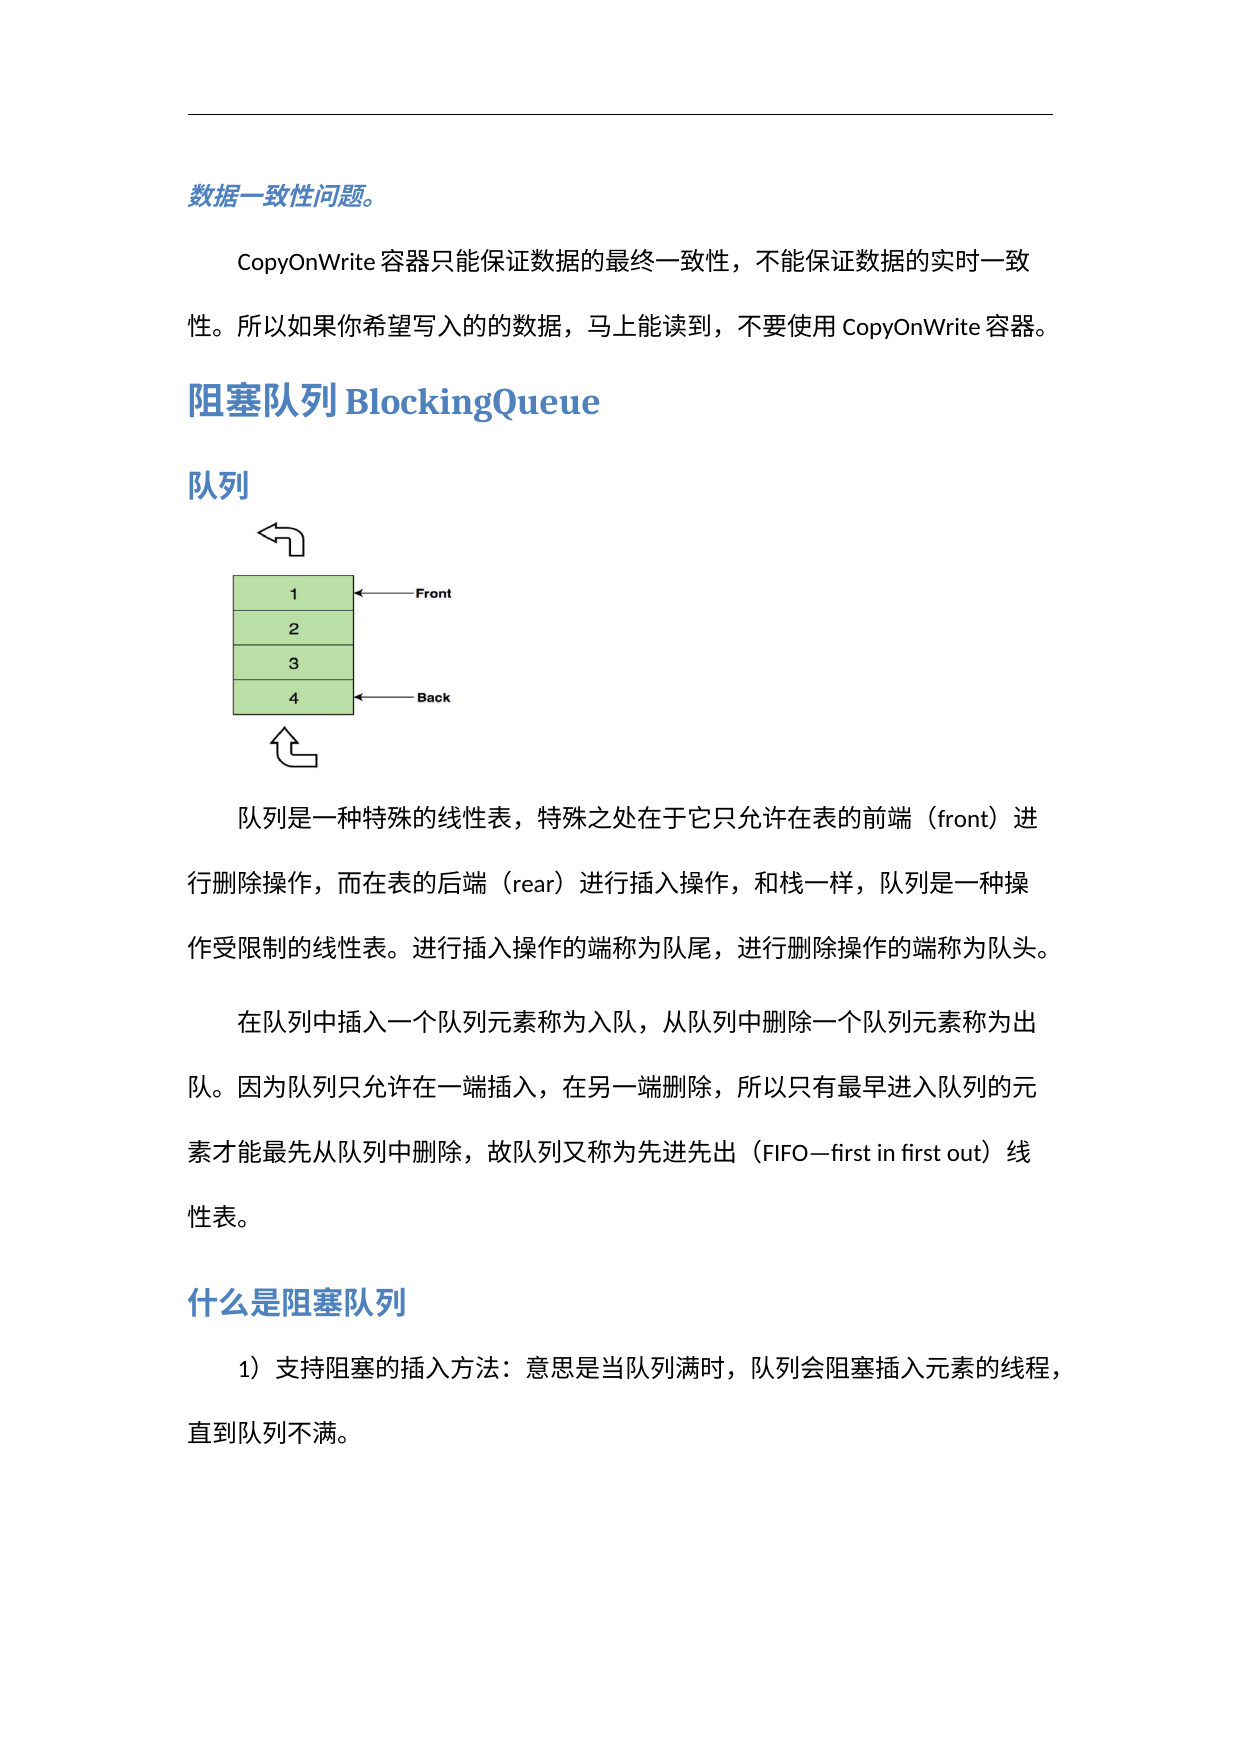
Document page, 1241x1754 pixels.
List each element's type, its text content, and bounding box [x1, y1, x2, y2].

subtitle 什么是阻塞队列 [187, 1269, 1053, 1334]
text 队列是一种特殊的线性表，特殊之处在于它只允许在表的前端（front）进行删除操作，而在表的后端（rear）进行插入操作，和栈一样，队列是一种操作受限制的线性表。进行插入操作的端称为队尾，进行删除操作的端称为队头。 [187, 784, 1053, 979]
text 1）支持阻塞的插入方法：意思是当队列满时，队列会阻塞插入元素的线程，直到队列不满。 [187, 1334, 1053, 1464]
subtitle 队列 [187, 451, 1053, 516]
text CopyOnWrite容器只能保证数据的最终一致性，不能保证数据的实时一致性。所以如果你希望写入的的数据，马上能读到，不要使用CopyOnWrite容器。 [187, 227, 1053, 357]
subtitle 数据一致性问题。 [187, 162, 1053, 227]
picture [231, 522, 455, 770]
subtitle 阻塞队列BlockingQueue [187, 365, 1053, 430]
text 在队列中插入一个队列元素称为入队，从队列中删除一个队列元素称为出队。因为队列只允许在一端插入，在另一端删除，所以只有最早进入队列的元素才能最先从队列中删除，故队列又称为先进先出（FIFO—first in first out）线性表。 [187, 988, 1053, 1248]
